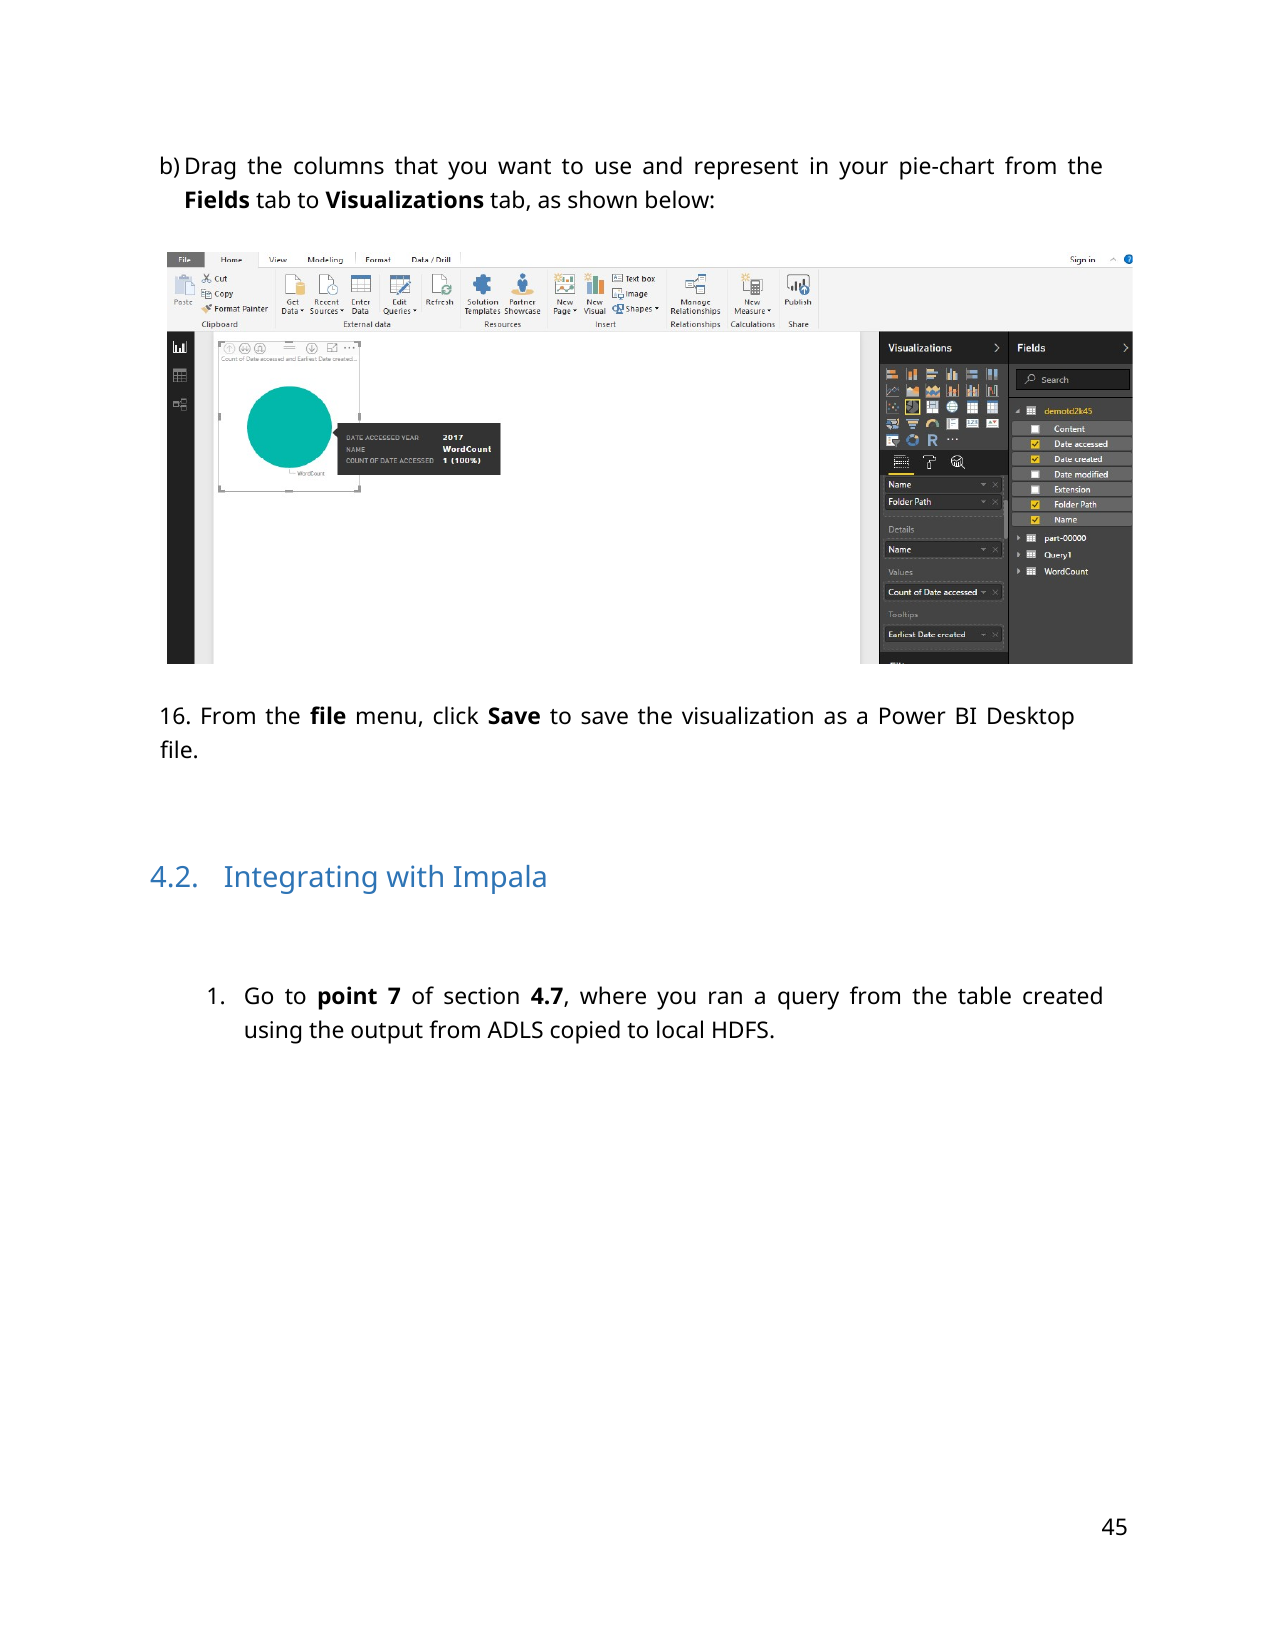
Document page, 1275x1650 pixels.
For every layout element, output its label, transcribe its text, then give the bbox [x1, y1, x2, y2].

list Go to point 7 of section 4.7, where you ran a query from the table created using the output from ADLS copied to local HDFS. [206, 980, 1104, 1045]
subtitle Integrating with Impala [150, 856, 1132, 896]
list Drag the columns that you want to use and represent in your pie-chart from the Fields tab to Visualizations tab, as shown below: [159, 150, 1104, 215]
text 16. From the file menu, click Save to save the visualization as a Power BI Desktop file. [159, 700, 1076, 766]
picture [167, 252, 1133, 664]
